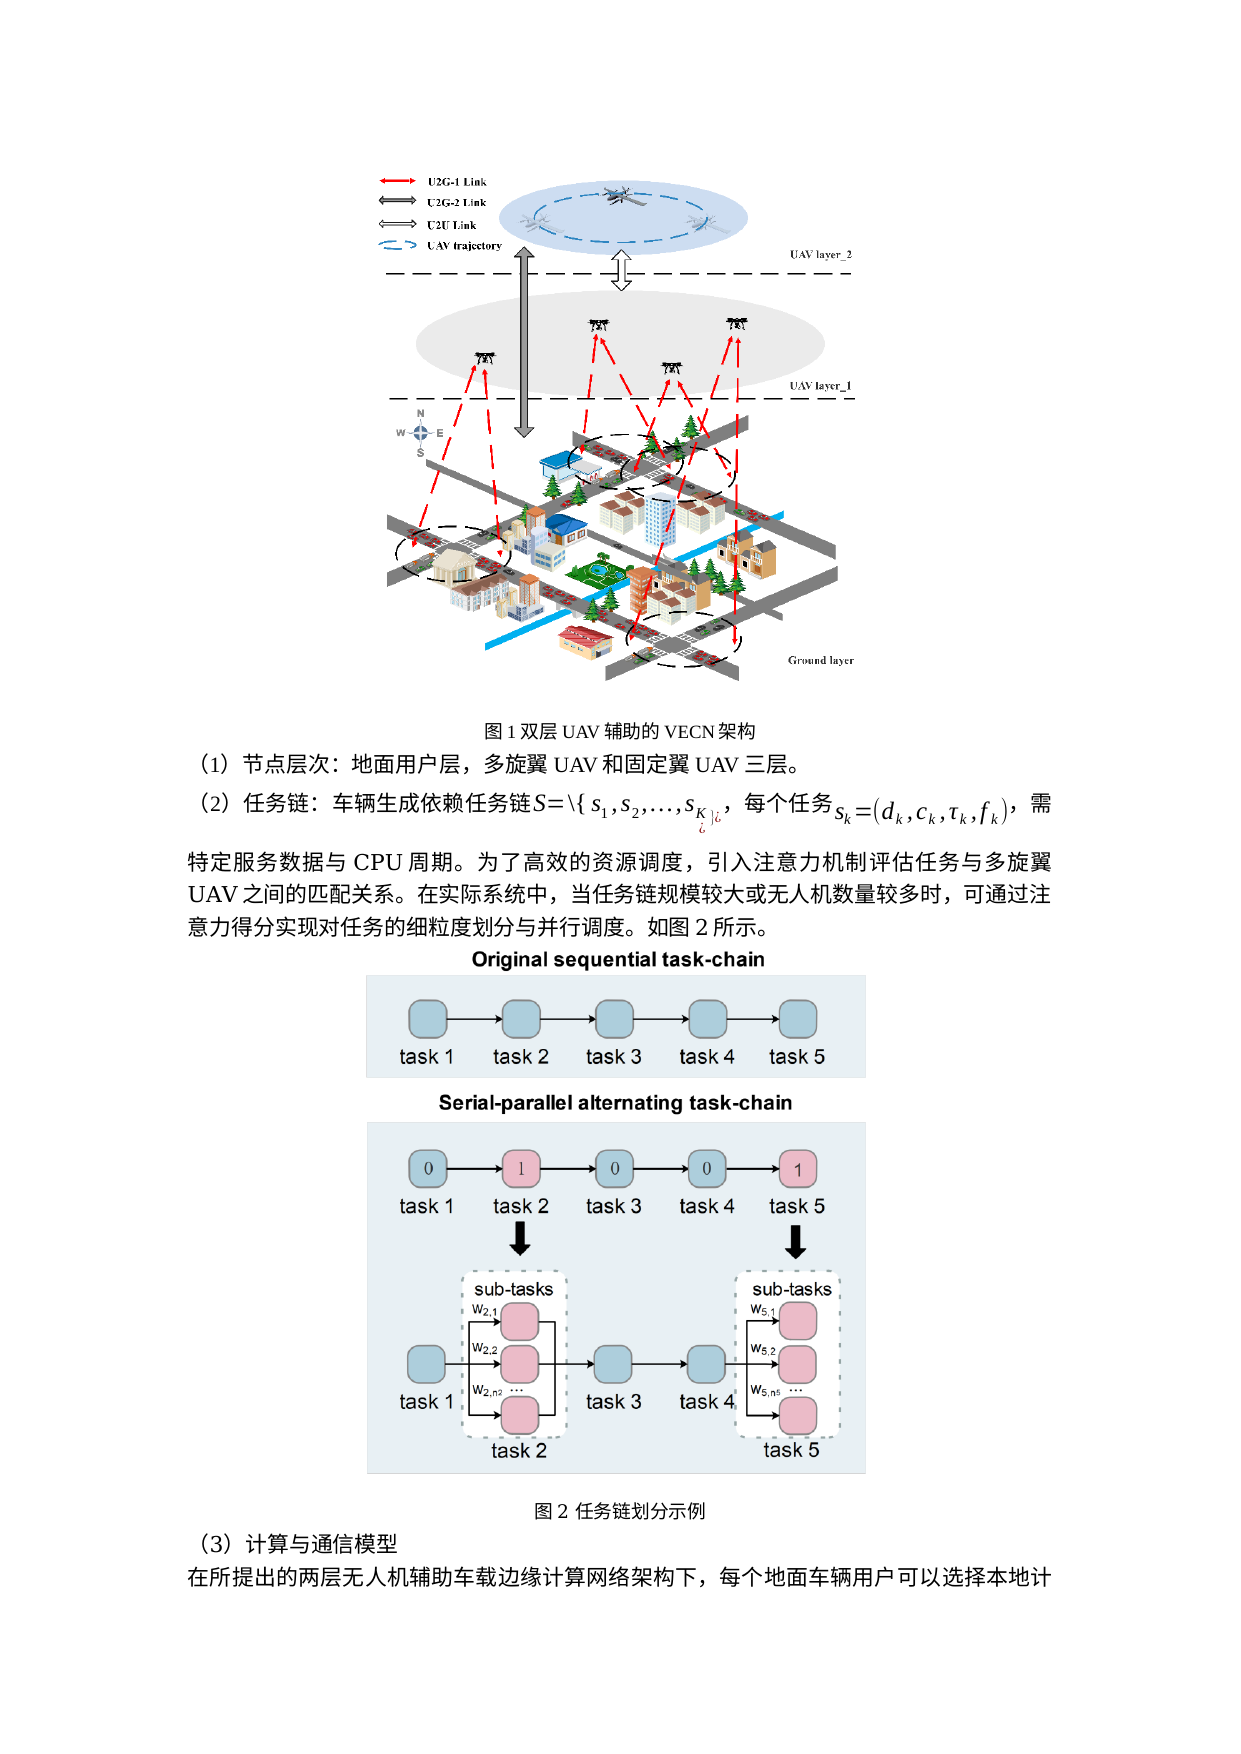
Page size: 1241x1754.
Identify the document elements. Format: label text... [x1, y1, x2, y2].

text （1）节点层次：地面用户层，多旋翼 UAV和固定翼 UAV 三层。 [187, 747, 1053, 779]
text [187, 1559, 1053, 1592]
text （3）计算与通信模型 [187, 1527, 1053, 1559]
picture [361, 942, 880, 1493]
text （2）任务链：车辆生成依赖任务链，每个任务，需特定服务数据与CPU周期。为了高效的资源调度，引入注意力机制评估任务与多旋翼UAV之间的匹配关系。在实际系统中，当任务链规模较大或无人机数量较多时，可通过注意力得分实现对任务的细粒度划分与并行调度。如图2所示。 [187, 779, 1053, 942]
text 图2 任务链划分示例 [187, 1494, 1053, 1527]
text 图1 双层UAV辅助的VECN架构 [187, 714, 1053, 747]
picture [368, 162, 872, 694]
